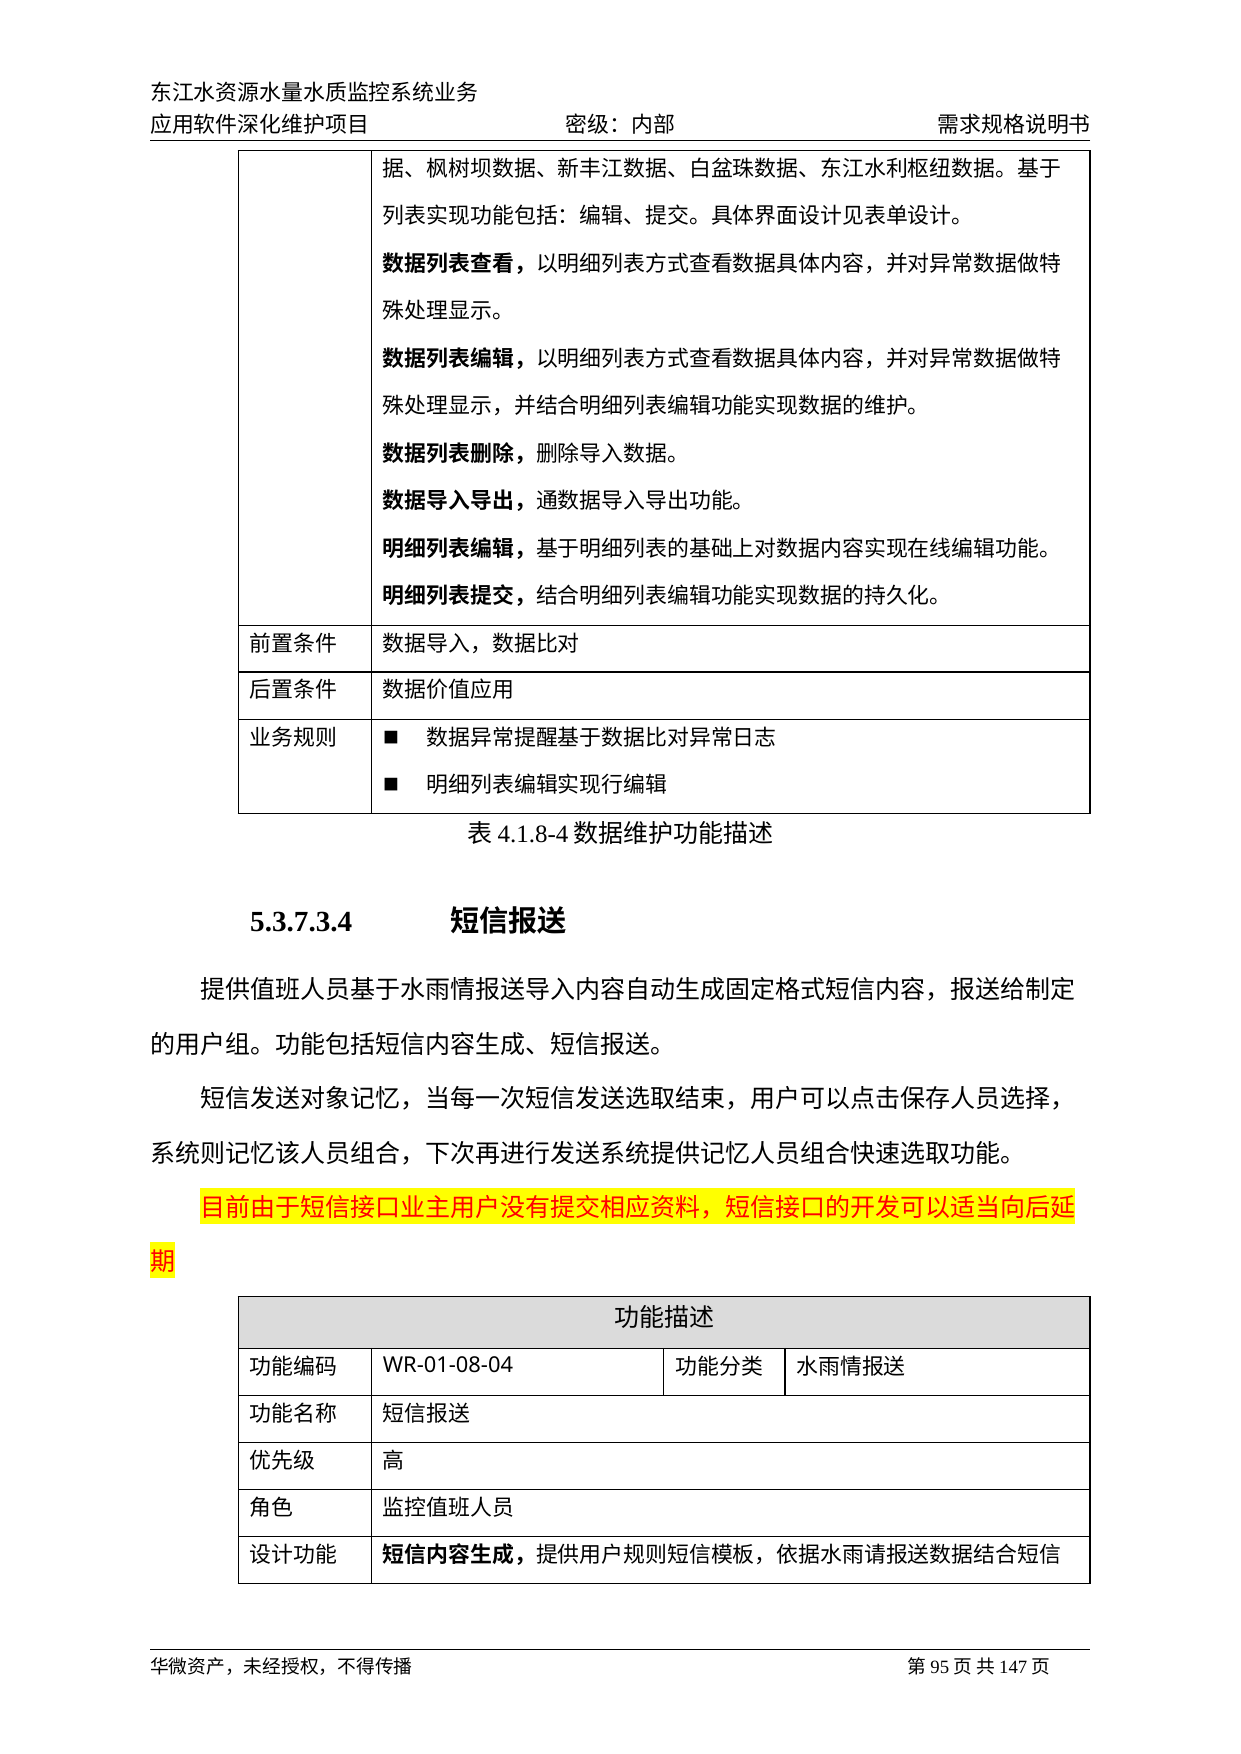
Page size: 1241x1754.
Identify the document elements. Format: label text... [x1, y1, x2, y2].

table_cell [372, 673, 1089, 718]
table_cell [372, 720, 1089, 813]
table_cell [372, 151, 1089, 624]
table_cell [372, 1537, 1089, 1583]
text 提供值班人员基于水雨情报送导入内容自动生成固定格式短信内容，报送给制定的用户组。功能包括短信内容生成、短信报送。 [150, 970, 1090, 1061]
text 表4.1.8-4数据维护功能描述 [150, 814, 1090, 850]
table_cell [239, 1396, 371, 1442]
text 短信发送对象记忆，当每一次短信发送选取结束，用户可以点击保存人员选择，系统则记忆该人员组合，下次再进行发送系统提供记忆人员组合快速选取功能。 [150, 1079, 1090, 1169]
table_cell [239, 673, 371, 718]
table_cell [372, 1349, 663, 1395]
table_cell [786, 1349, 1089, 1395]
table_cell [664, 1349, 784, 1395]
subtitle 短信报送 [250, 897, 1090, 940]
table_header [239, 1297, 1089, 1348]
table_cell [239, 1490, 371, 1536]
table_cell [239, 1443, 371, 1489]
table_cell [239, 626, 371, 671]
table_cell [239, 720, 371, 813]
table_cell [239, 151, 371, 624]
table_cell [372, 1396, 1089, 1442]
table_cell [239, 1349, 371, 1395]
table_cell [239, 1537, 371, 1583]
text 目前由于短信接口业主用户没有提交相应资料，短信接口的开发可以适当向后延期 [150, 1187, 1090, 1278]
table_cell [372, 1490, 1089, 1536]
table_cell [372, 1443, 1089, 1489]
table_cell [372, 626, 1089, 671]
